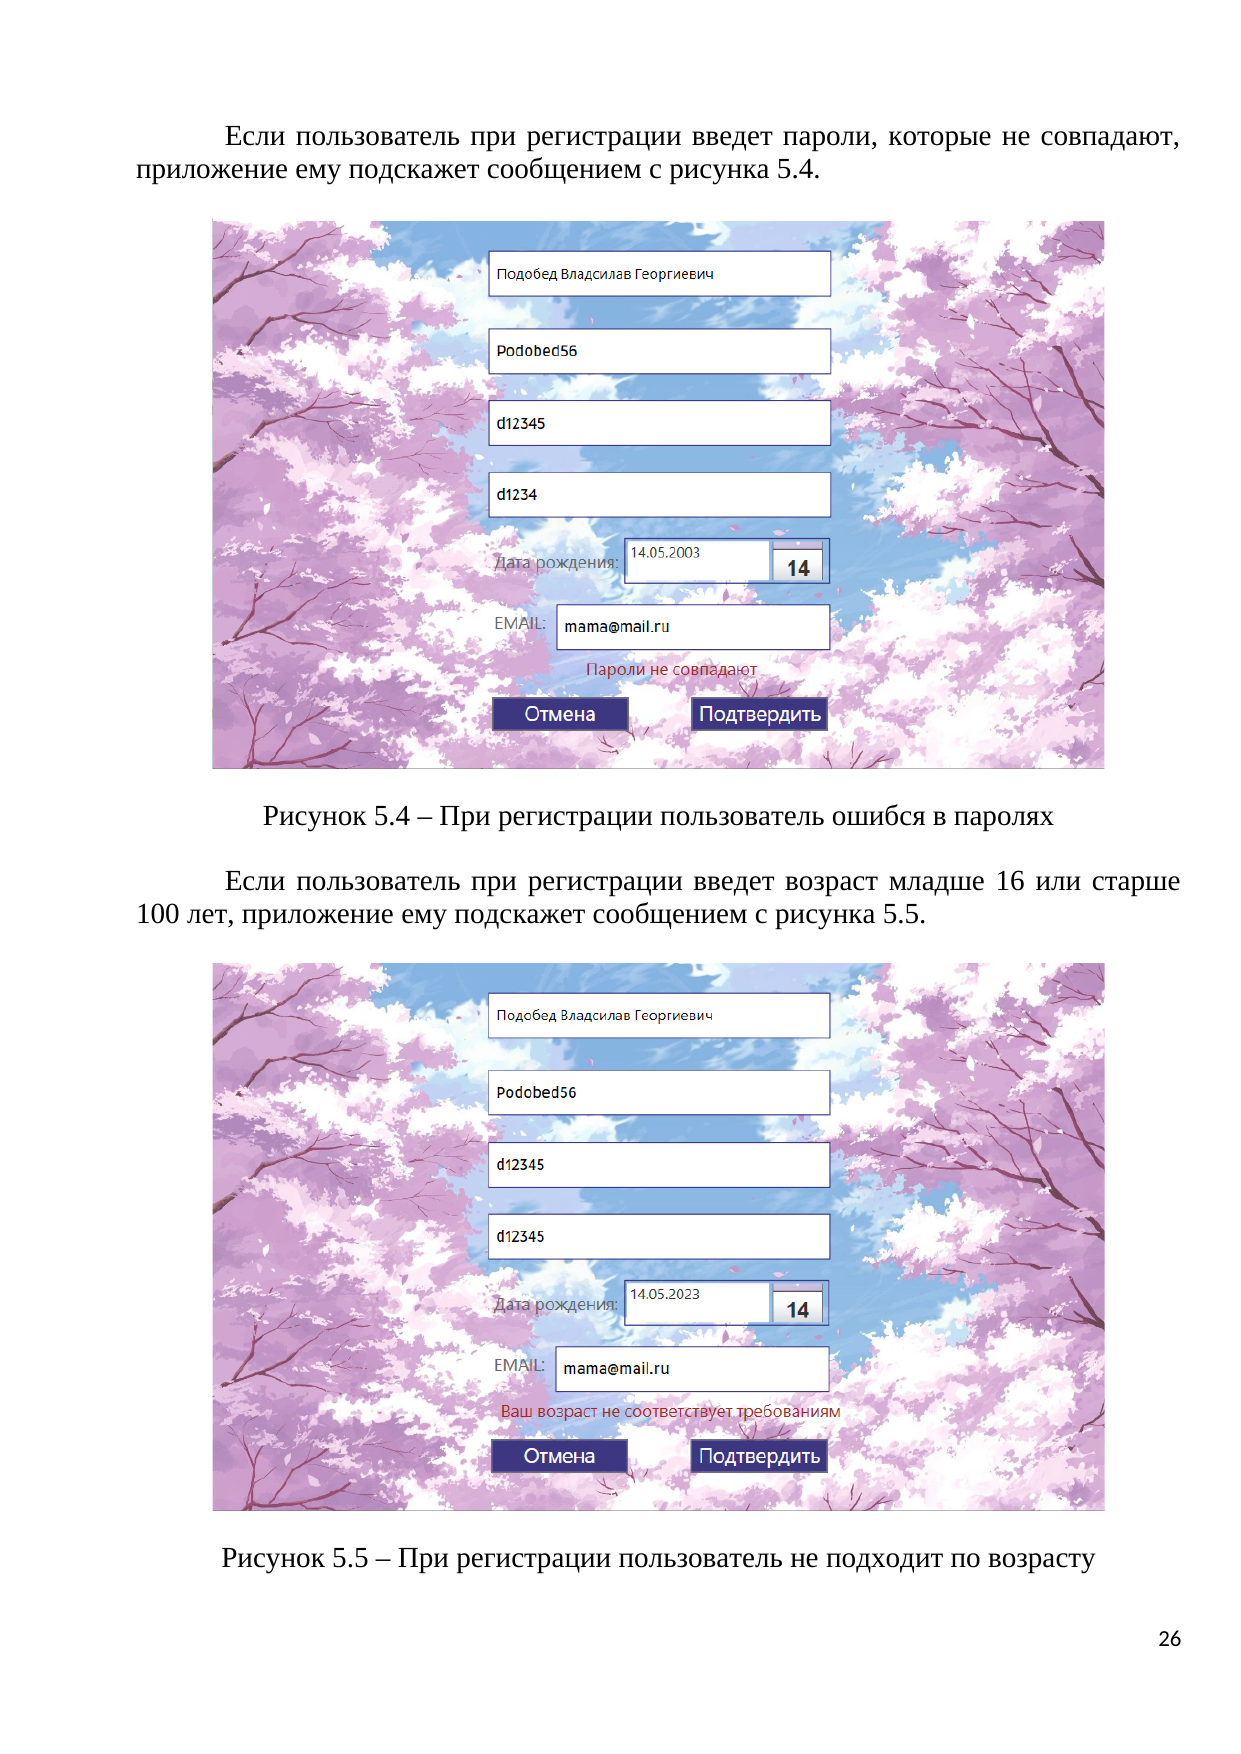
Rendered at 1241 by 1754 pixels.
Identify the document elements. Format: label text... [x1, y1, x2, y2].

picture [212, 963, 1105, 1511]
text Рисунок 5.4 – При регистрации пользователь ошибся в паролях [136, 798, 1181, 831]
text Если пользователь при регистрации введет возраст младше 16 или старше 100 лет, приложение ему подскажет сообщением с рисунка 5.5. [136, 863, 1181, 930]
text Если пользователь при регистрации введет пароли, которые не совпадают, приложение ему подскажет сообщением с рисунка 5.4. [136, 118, 1181, 185]
picture [212, 218, 1105, 769]
text Рисунок 5.5 – При регистрации пользователь не подходит по возрасту [136, 1540, 1181, 1573]
